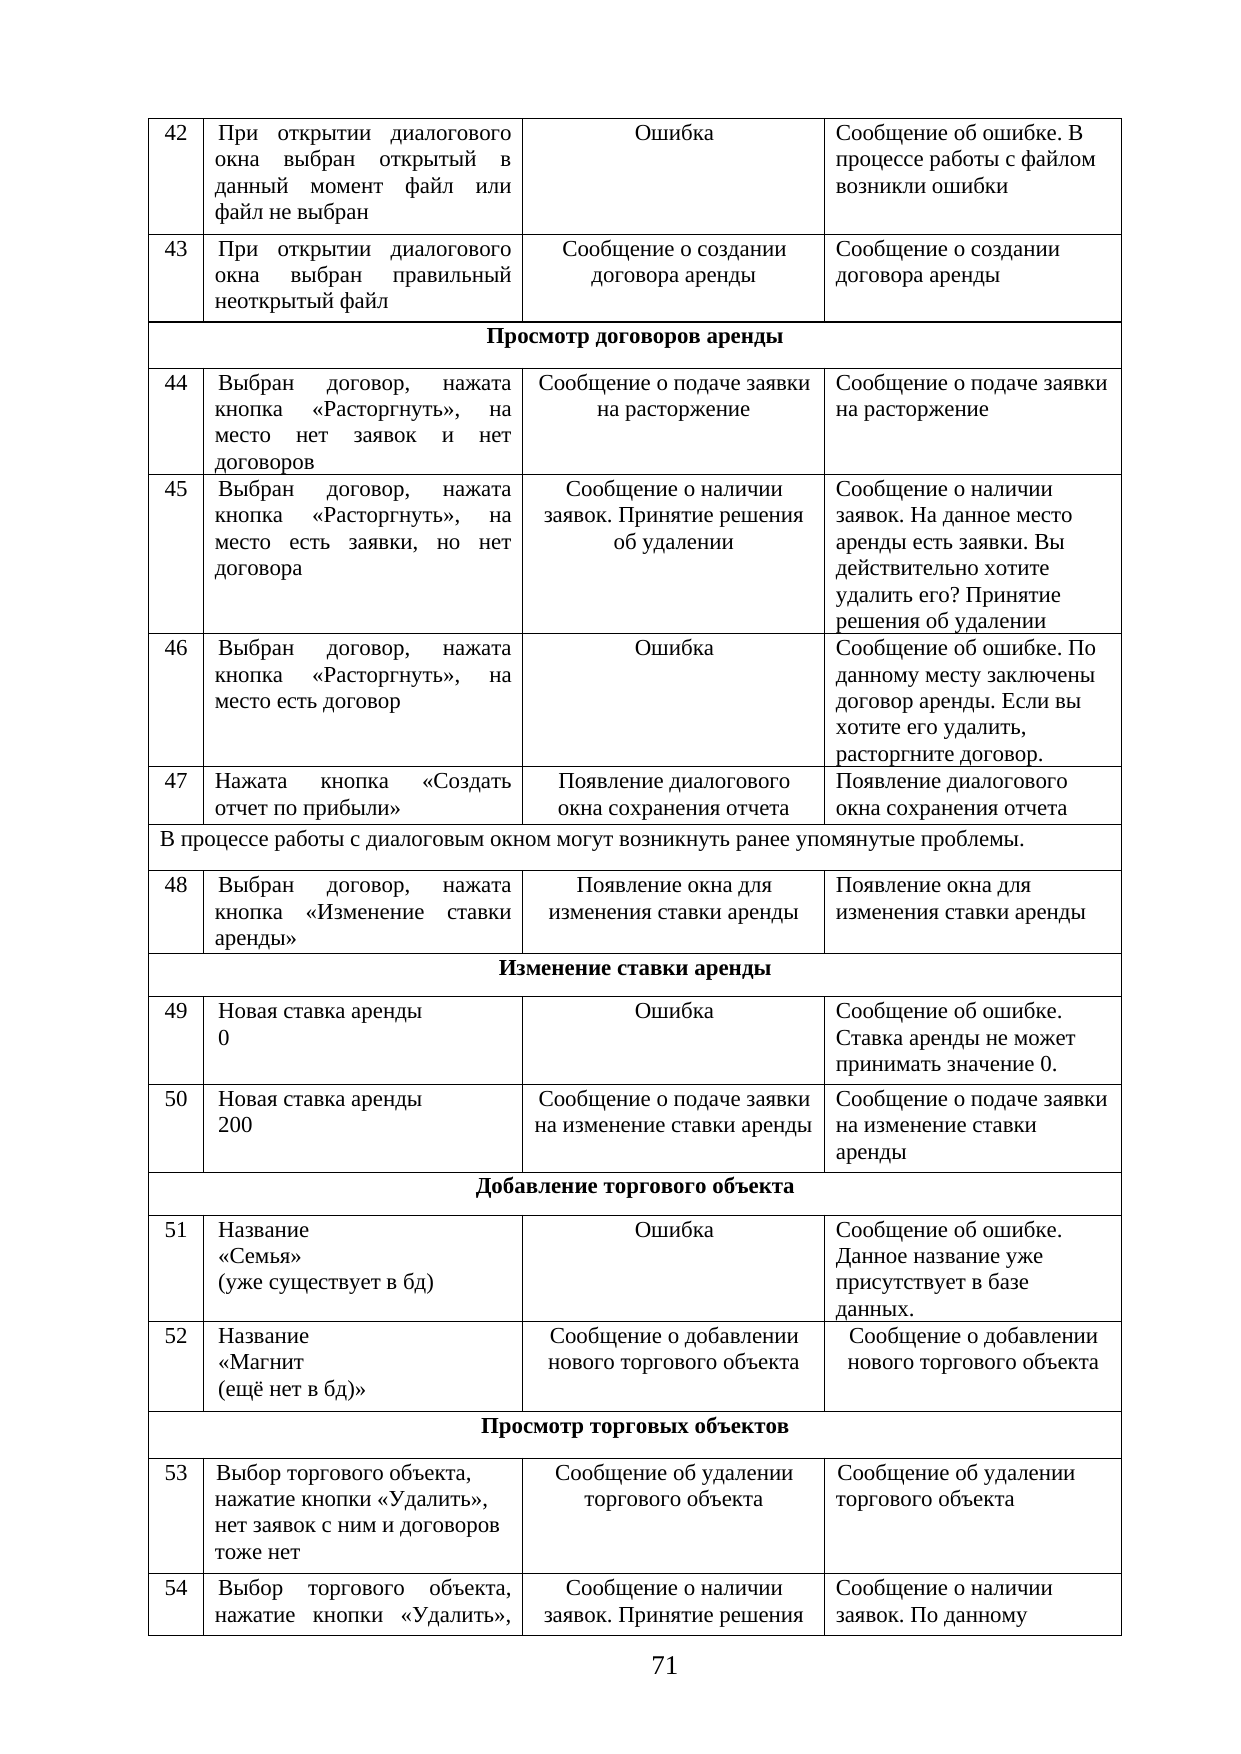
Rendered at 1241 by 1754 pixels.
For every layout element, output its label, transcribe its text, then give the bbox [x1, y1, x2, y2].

table_cell Ошибка [523, 997, 824, 1084]
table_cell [523, 1574, 824, 1635]
table_cell Название «Семья» (уже существует в бд) [204, 1216, 522, 1321]
table_cell Сообщение о добавлении нового торгового объекта [523, 1322, 824, 1411]
table_cell Сообщение об ошибке. По данному месту заключены договор аренды. Если вы хотите его удалить, расторгните договор. [825, 634, 1121, 766]
table_cell 44 [149, 369, 203, 474]
table_cell Выбран договор, нажата кнопка «Расторгнуть», на место есть договор [204, 634, 522, 766]
table_cell При открытии диалогового окна выбран открытый в данный момент файл или файл не выбран [204, 119, 522, 234]
table_cell 48 [149, 871, 203, 953]
table_cell Появление окна для изменения ставки аренды [825, 871, 1121, 953]
table_cell 53 [149, 1459, 203, 1573]
table_cell Выбран договор, нажата кнопка «Расторгнуть», на место есть заявки, но нет договора [204, 475, 522, 633]
table_cell В процессе работы с диалоговым окном могут возникнуть ранее упомянутые проблемы. [149, 825, 1121, 870]
table_cell Сообщение о создании договора аренды [523, 235, 824, 321]
table_cell 46 [149, 634, 203, 766]
table_cell Появление диалогового окна сохранения отчета [825, 767, 1121, 824]
table_cell Сообщение об ошибке. Данное название уже присутствует в базе данных. [825, 1216, 1121, 1321]
table_cell Сообщение о подаче заявки на расторжение [523, 369, 824, 474]
table_cell Появление диалогового окна сохранения отчета [523, 767, 824, 824]
table_cell 52 [149, 1322, 203, 1411]
table_cell Сообщение о добавлении нового торгового объекта [825, 1322, 1121, 1411]
table_cell 43 [149, 235, 203, 321]
table_cell 47 [149, 767, 203, 824]
table_cell Добавление торгового объекта [149, 1173, 1121, 1214]
table_cell Выбран договор, нажата кнопка «Расторгнуть», на место нет заявок и нет договоров [204, 369, 522, 474]
table_cell Ошибка [523, 634, 824, 766]
table_cell Просмотр договоров аренды [149, 323, 1121, 368]
table_cell Сообщение о создании договора аренды [825, 235, 1121, 321]
table_cell 54 [149, 1574, 203, 1635]
table_cell Сообщение об ошибке. В процессе работы с файлом возникли ошибки [825, 119, 1121, 234]
table_cell 50 [149, 1085, 203, 1172]
table_cell Сообщение о подаче заявки на расторжение [825, 369, 1121, 474]
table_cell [825, 1574, 1121, 1635]
table_cell Выбран договор, нажата кнопка «Изменение ставки аренды» [204, 871, 522, 953]
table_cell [204, 1574, 522, 1635]
table_cell 51 [149, 1216, 203, 1321]
table_cell Сообщение о подаче заявки на изменение ставки аренды [825, 1085, 1121, 1172]
table_cell Изменение ставки аренды [149, 954, 1121, 996]
table_cell Нажата кнопка «Создать отчет по прибыли» [204, 767, 522, 824]
table_cell При открытии диалогового окна выбран правильный неоткрытый файл [204, 235, 522, 321]
table_cell Просмотр торговых объектов [149, 1412, 1121, 1458]
table_cell Сообщение об удалении торгового объекта [523, 1459, 824, 1573]
table_cell Новая ставка аренды 200 [204, 1085, 522, 1172]
table_cell Сообщение о наличии заявок. На данное место аренды есть заявки. Вы действительно хотите удалить его? Принятие решения об удалении [825, 475, 1121, 633]
table_cell 45 [149, 475, 203, 633]
table_cell Сообщение о подаче заявки на изменение ставки аренды [523, 1085, 824, 1172]
table_cell Сообщение о наличии заявок. Принятие решения об удалении [523, 475, 824, 633]
table_cell Сообщение об удалении торгового объекта [825, 1459, 1121, 1573]
table_cell Выбор торгового объекта, нажатие кнопки «Удалить», нет заявок с ним и договоров тоже нет [204, 1459, 522, 1573]
table_cell Ошибка [523, 1216, 824, 1321]
table_cell Название «Магнит (ещё нет в бд)» [204, 1322, 522, 1411]
table_cell Сообщение об ошибке. Ставка аренды не может принимать значение 0. [825, 997, 1121, 1084]
table_cell Новая ставка аренды 0 [204, 997, 522, 1084]
table_cell 42 [149, 119, 203, 234]
table_cell 49 [149, 997, 203, 1084]
table_cell Появление окна для изменения ставки аренды [523, 871, 824, 953]
table_cell Ошибка [523, 119, 824, 234]
